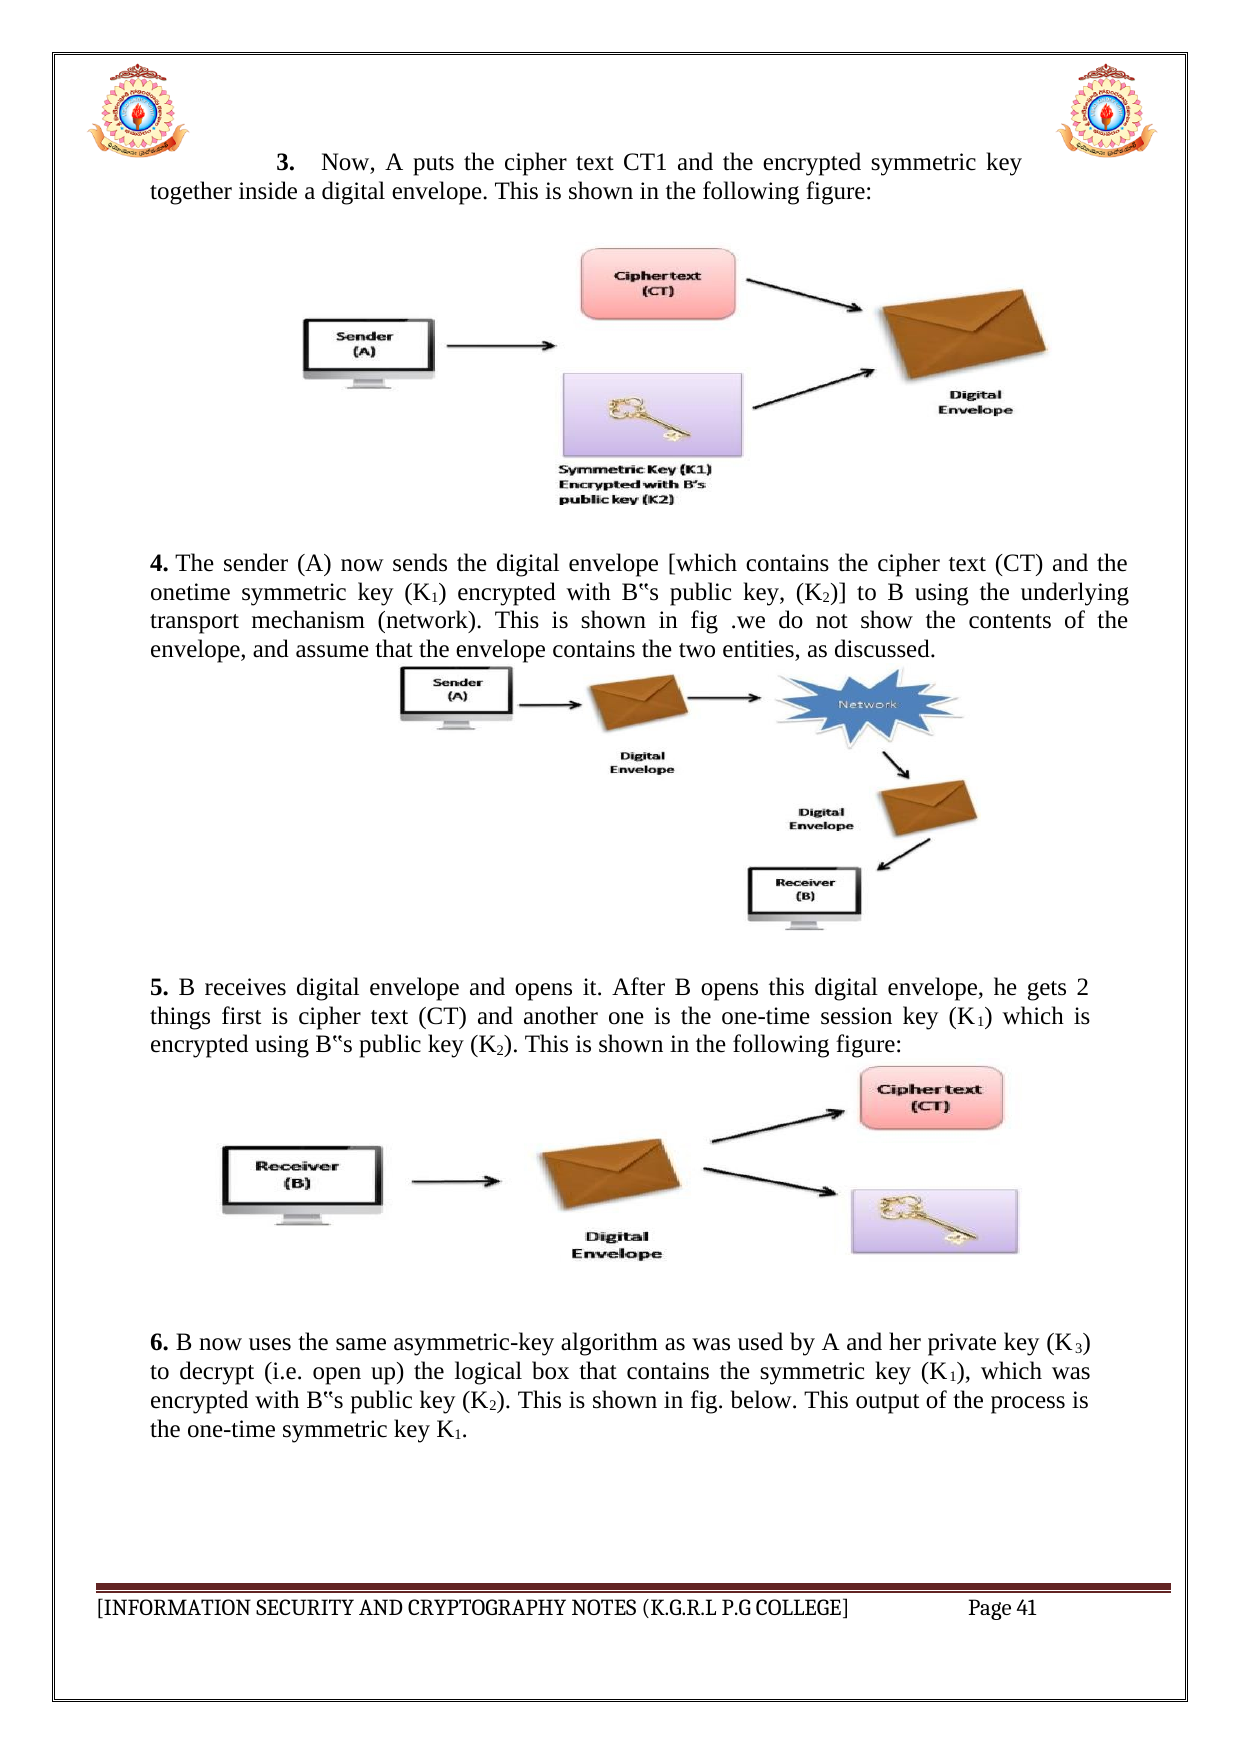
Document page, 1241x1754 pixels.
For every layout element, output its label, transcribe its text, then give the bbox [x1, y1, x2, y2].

picture [398, 663, 981, 931]
picture [302, 242, 1053, 505]
picture [1042, 62, 1172, 156]
list The sender (A) now sends the digital envelope [which contains the cipher text (CT) and the onetime symmetric key (K1) encrypted with B‟s public key, (K2)] to B using the underlying transport mechanism (network). This is shown in fig .we do not show the contents of the envelope, and assume that the envelope contains the two entities, as discussed. [150, 548, 1129, 663]
list Now, A puts the cipher text CT1 and the encrypted symmetric key together inside a digital envelope. This is shown in the following figure: [150, 147, 1114, 205]
picture [215, 1058, 1023, 1262]
picture [73, 62, 204, 156]
list B now uses the same asymmetric-key algorithm as was used by A and her private key (K3) to decrypt (i.e. open up) the logical box that contains the symmetric key (K1), which was encrypted with B‟s public key (K2). This is shown in fig. below. This output of the process is the one-time symmetric key K1. [150, 1327, 1091, 1442]
list B receives digital envelope and opens it. After B opens this digital envelope, he gets 2 things first is cipher text (CT) and another one is the one-time session key (K1) which is encrypted using B‟s public key (K2). This is shown in the following figure: [150, 972, 1091, 1058]
